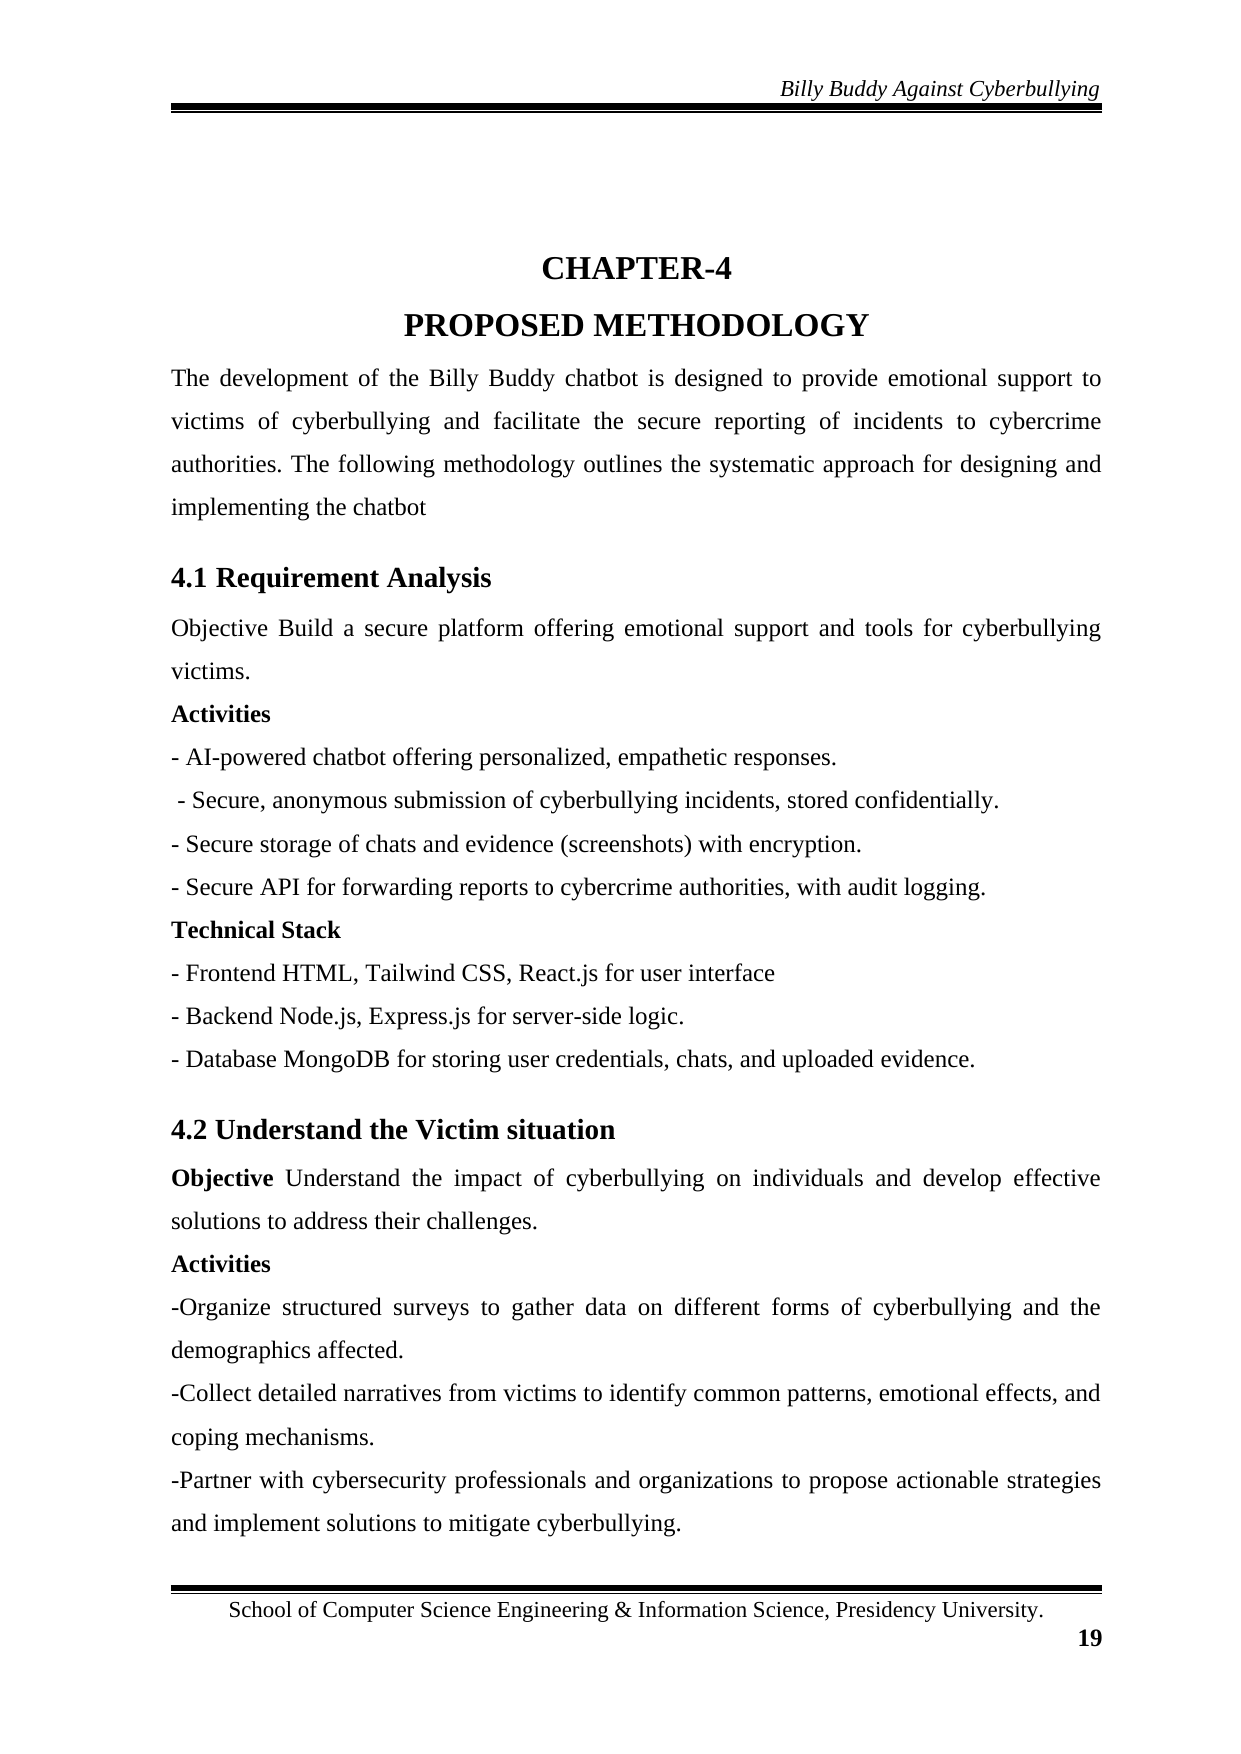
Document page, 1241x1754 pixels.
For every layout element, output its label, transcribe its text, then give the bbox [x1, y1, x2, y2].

text 4.1 Requirement Analysis [171, 560, 1102, 594]
text - Frontend HTML, Tailwind CSS, React.js for user interface [171, 958, 1102, 987]
text - Secure, anonymous submission of cyberbullying incidents, stored confidentially. [171, 786, 1102, 814]
text PROPOSED METHODOLOGY [171, 305, 1102, 344]
text Objective Build a secure platform offering emotional support and tools for cyberbullying victims. [171, 613, 1102, 685]
text - AI-powered chatbot offering personalized, empathetic responses. [171, 742, 1102, 771]
text The development of the Billy Buddy chatbot is designed to provide emotional support to victims of cyberbullying and facilitate the secure reporting of incidents to cybercrime authorities. The following methodology outlines the systematic approach for designing and implementing the chatbot [171, 363, 1102, 521]
text -Collect detailed narratives from victims to identify common patterns, emotional effects, and coping mechanisms. [171, 1378, 1102, 1450]
text Technical Stack [171, 915, 1102, 944]
text CHAPTER-4 [171, 248, 1102, 286]
text Objective Understand the impact of cyberbullying on individuals and develop effective solutions to address their challenges. [171, 1163, 1102, 1235]
text Activities [171, 1249, 1102, 1278]
text - Secure storage of chats and evidence (screenshots) with encryption. [171, 829, 1102, 857]
text - Backend Node.js, Express.js for server-side logic. [171, 1001, 1102, 1030]
text -Partner with cybersecurity professionals and organizations to propose actionable strategies and implement solutions to mitigate cyberbullying. [171, 1465, 1102, 1537]
text - Database MongoDB for storing user credentials, chats, and uploaded evidence. [171, 1044, 1102, 1073]
text 4.2 Understand the Victim situation [171, 1112, 1102, 1146]
text Activities [171, 699, 1102, 728]
text -Organize structured surveys to gather data on different forms of cyberbullying and the demographics affected. [171, 1292, 1102, 1364]
text - Secure API for forwarding reports to cybercrime authorities, with audit logging. [171, 872, 1102, 901]
